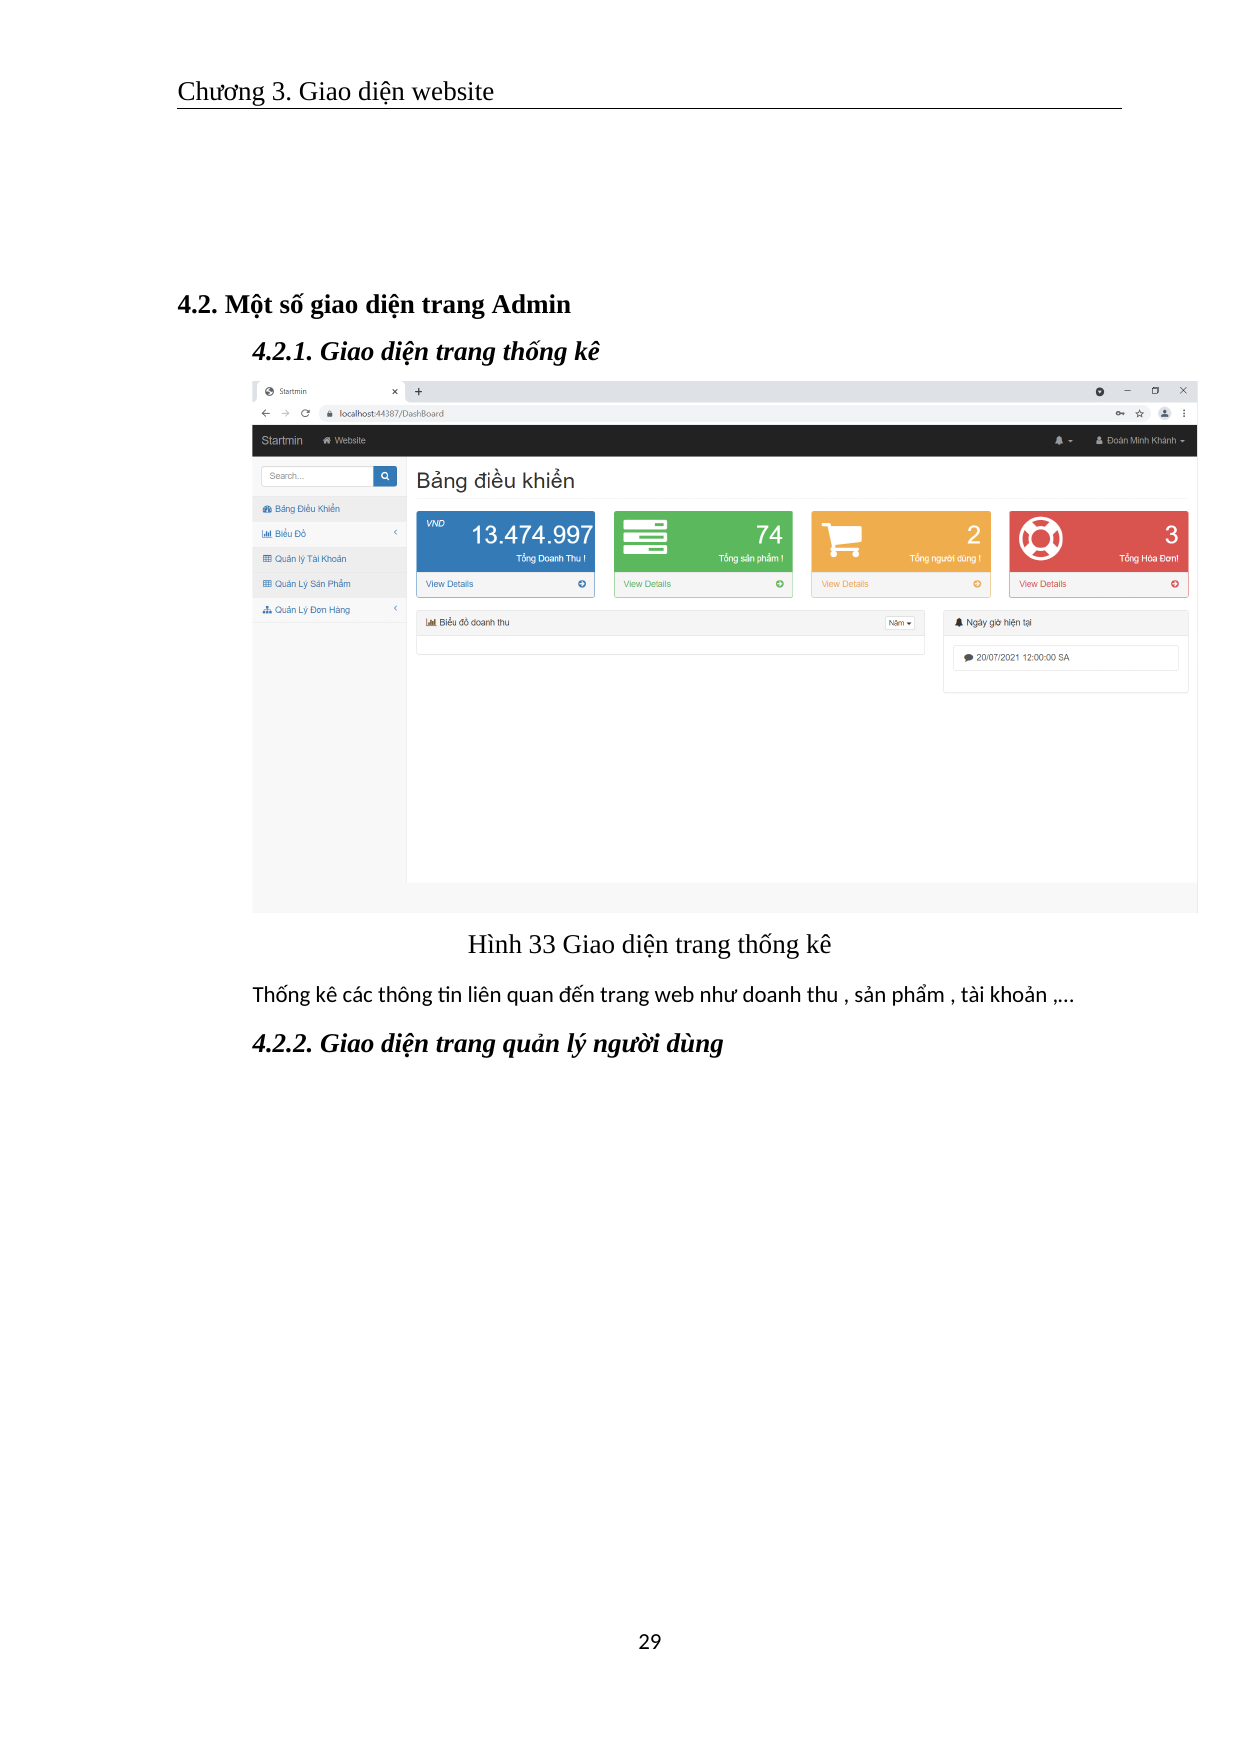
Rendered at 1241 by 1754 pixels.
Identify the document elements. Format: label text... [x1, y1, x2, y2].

text Giao diện trang thống kê [252, 335, 1122, 366]
text Giao diện trang quản lý người dùng [252, 1027, 1122, 1058]
text Một số giao diện trang Admin [177, 288, 1122, 319]
picture [252, 381, 1198, 913]
text Hình 33 Giao diện trang thống kê [177, 928, 1122, 960]
text Thống kê các thông tin liên quan đến trang web như doanh thu , sản phẩm , tài khoản ,… [177, 981, 1122, 1008]
